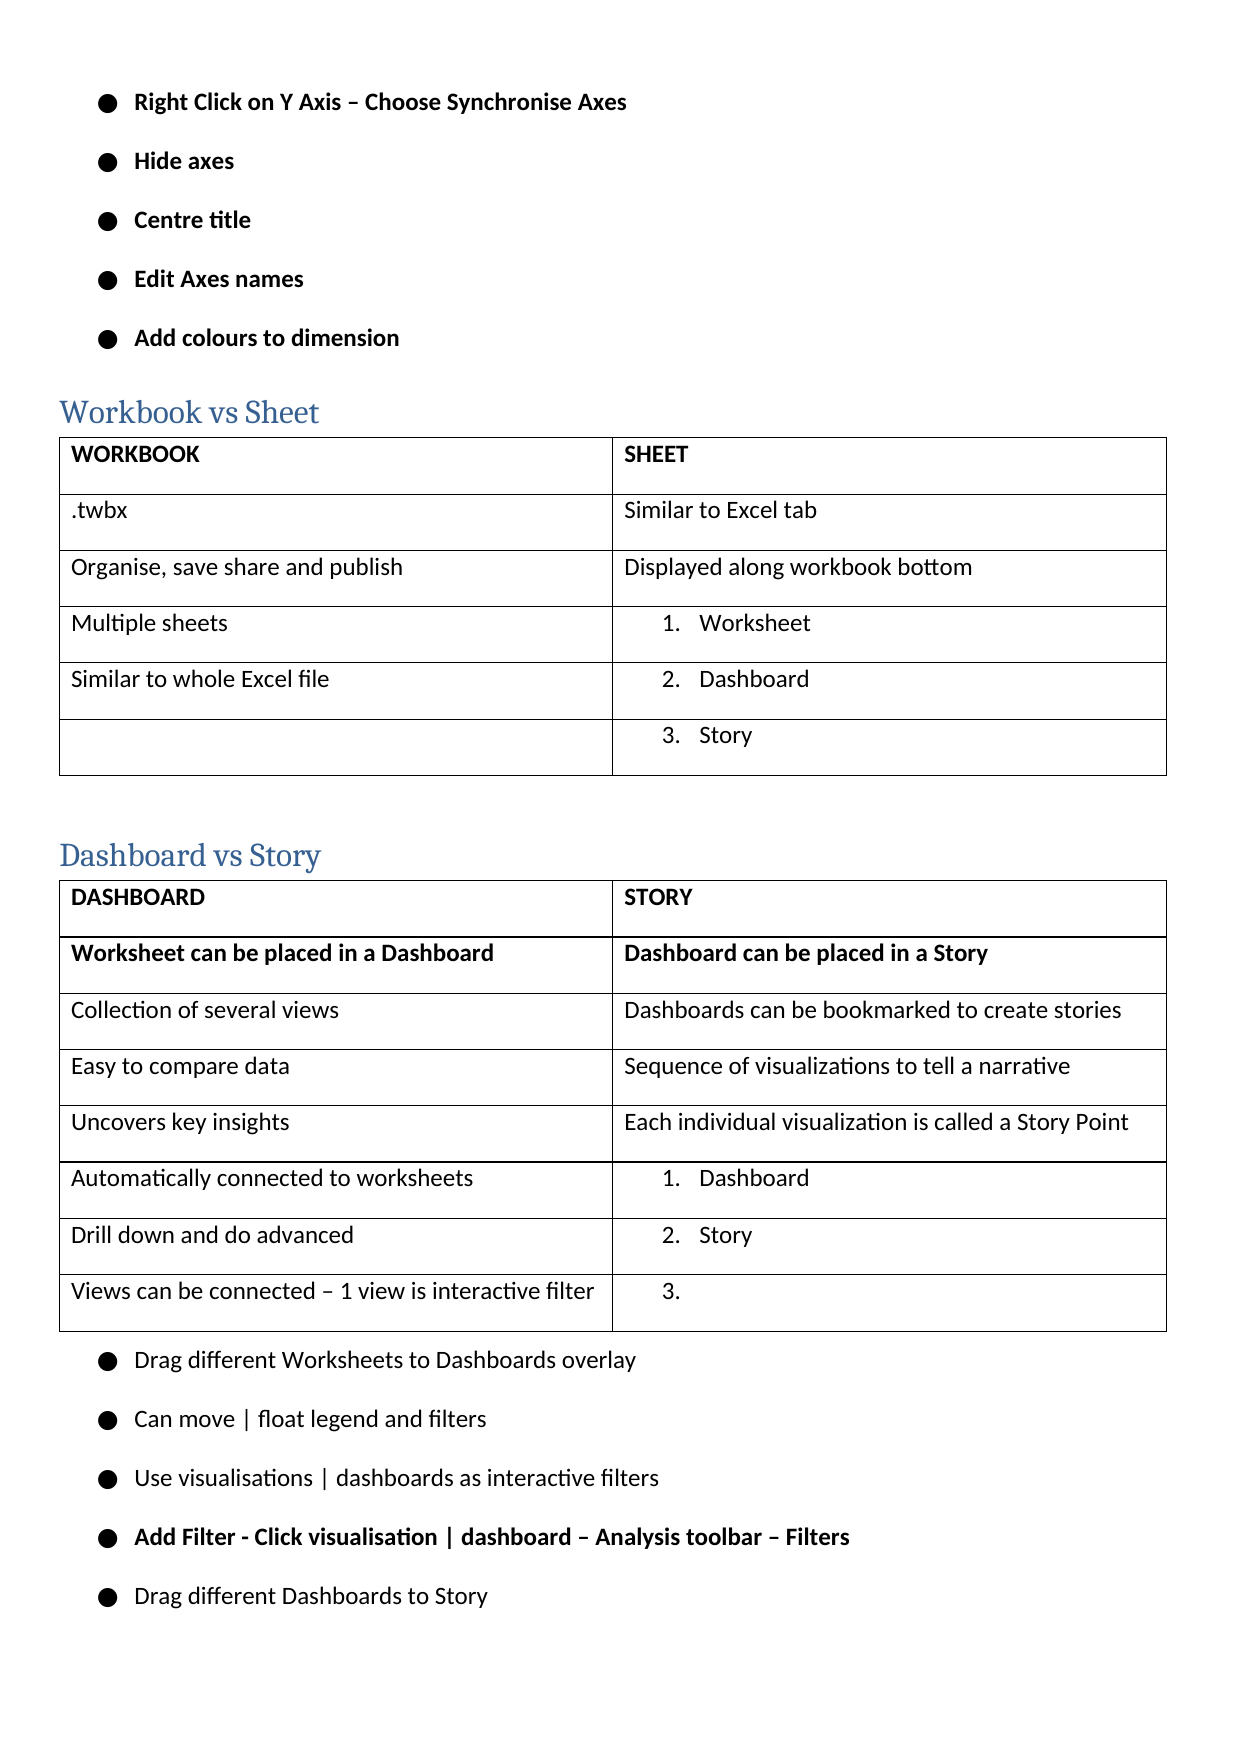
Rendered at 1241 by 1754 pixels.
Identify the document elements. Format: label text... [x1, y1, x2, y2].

list Use visualisations | dashboards as interactive filters [97, 1449, 1167, 1501]
table_cell .twbx [60, 495, 612, 550]
table_cell Each individual visualization is called a Story Point [613, 1106, 1166, 1161]
list Add colours to dimension [97, 309, 1167, 361]
list Drag different Dashboards to Story [97, 1567, 1167, 1618]
table_cell Collection of several views [60, 994, 612, 1049]
table_cell Dashboard [613, 663, 1166, 718]
list Right Click on Y Axis – Choose Synchronise Axes [97, 74, 1167, 125]
table_header SHEET [613, 438, 1166, 493]
table_cell Automatically connected to worksheets [60, 1163, 612, 1218]
list Add Filter - Click visualisation | dashboard – Analysis toolbar – Filters [97, 1508, 1167, 1559]
table_cell Dashboard [613, 1163, 1166, 1218]
table_cell Story [613, 720, 1166, 775]
table_header WORKBOOK [60, 438, 612, 493]
table_header STORY [613, 881, 1166, 936]
subtitle Dashboard vs Story [59, 836, 1167, 874]
table_cell Uncovers key insights [60, 1106, 612, 1161]
table_cell Similar to Excel tab [613, 495, 1166, 550]
list Hide axes [97, 133, 1167, 184]
table_cell Dashboards can be bookmarked to create stories [613, 994, 1166, 1049]
table_cell Views can be connected – 1 view is interactive filter [60, 1275, 612, 1331]
table_cell Worksheet can be placed in a Dashboard [60, 938, 612, 993]
list Drag different Worksheets to Dashboards overlay [97, 1332, 1167, 1383]
table_cell Story [613, 1219, 1166, 1274]
table_cell Similar to whole Excel file [60, 663, 612, 718]
table_cell Sequence of visualizations to tell a narrative [613, 1050, 1166, 1105]
table_cell Multiple sheets [60, 607, 612, 662]
table_header DASHBOARD [60, 881, 612, 936]
table_cell Easy to compare data [60, 1050, 612, 1105]
table_cell [60, 720, 612, 775]
list Centre title [97, 192, 1167, 243]
table_cell [613, 1275, 1166, 1331]
table_cell Drill down and do advanced [60, 1219, 612, 1274]
list Can move | float legend and filters [97, 1391, 1167, 1442]
list Edit Axes names [97, 250, 1167, 302]
table_cell Displayed along workbook bottom [613, 551, 1166, 606]
subtitle Workbook vs Sheet [59, 393, 1167, 431]
table_cell Worksheet [613, 607, 1166, 662]
table_cell Organise, save share and publish [60, 551, 612, 606]
table_cell Dashboard can be placed in a Story [613, 938, 1166, 993]
